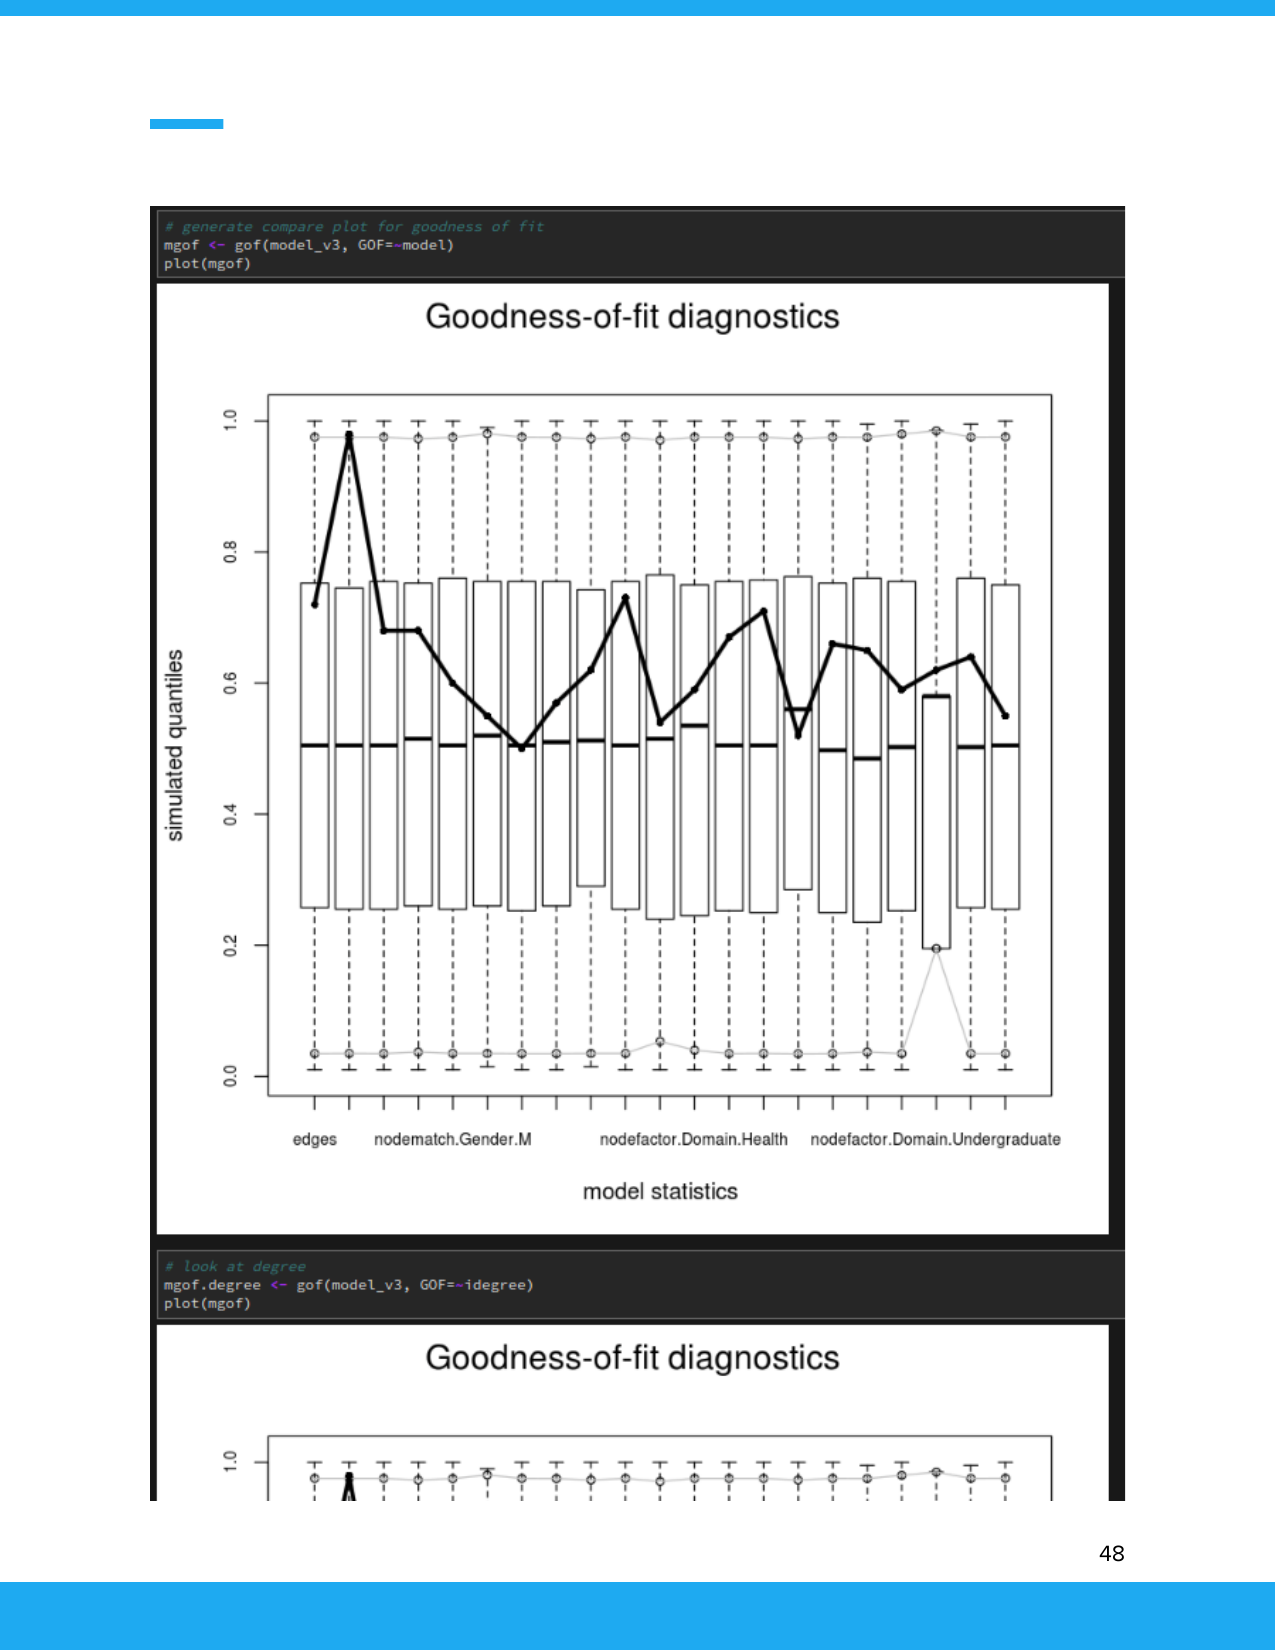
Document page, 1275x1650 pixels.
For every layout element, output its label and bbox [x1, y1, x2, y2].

picture [150, 119, 224, 129]
picture [150, 206, 1125, 1501]
picture [0, 1582, 1275, 1650]
picture [0, 0, 1275, 16]
